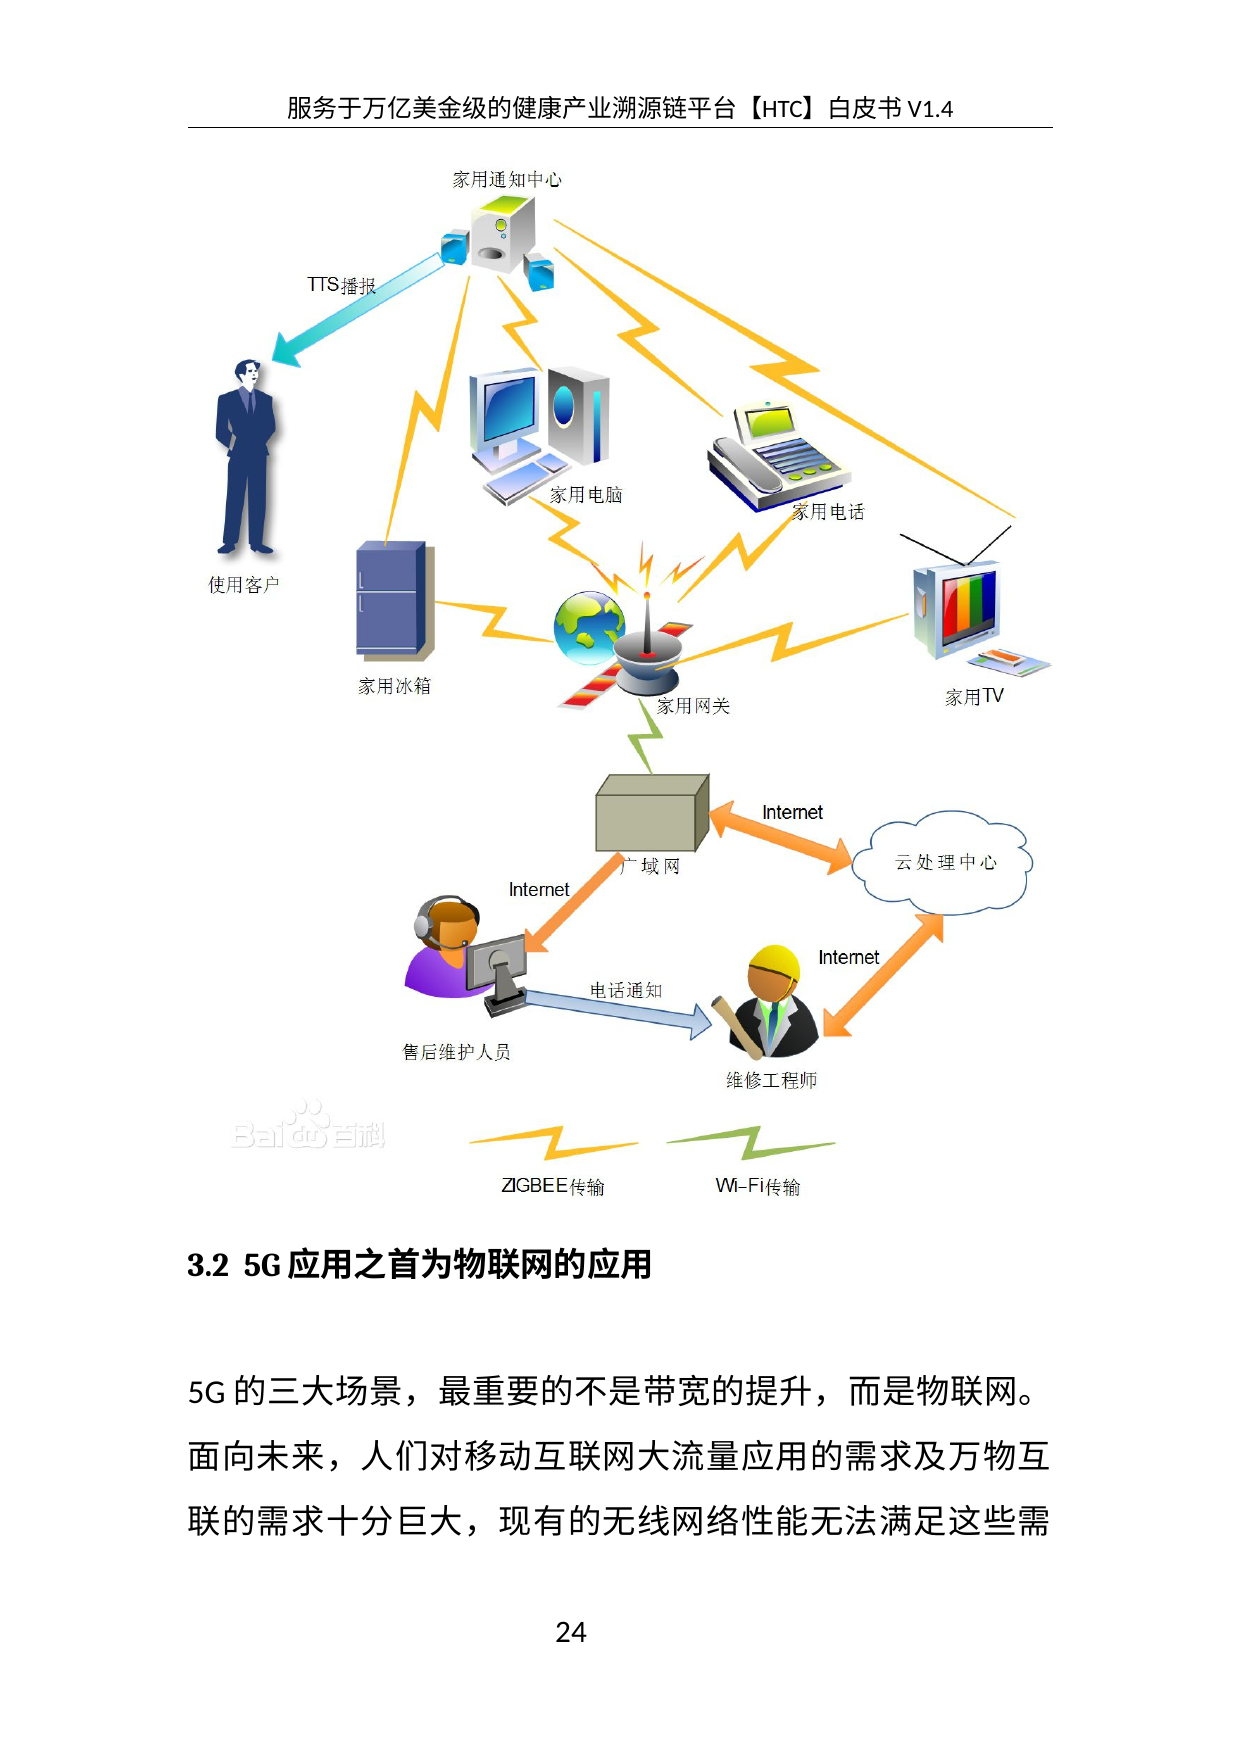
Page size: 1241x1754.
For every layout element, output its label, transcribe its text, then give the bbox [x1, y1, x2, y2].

subtitle 3.2 5G应用之首为物联网的应用 [187, 1229, 1053, 1294]
picture [187, 162, 1053, 1200]
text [187, 1356, 1053, 1551]
